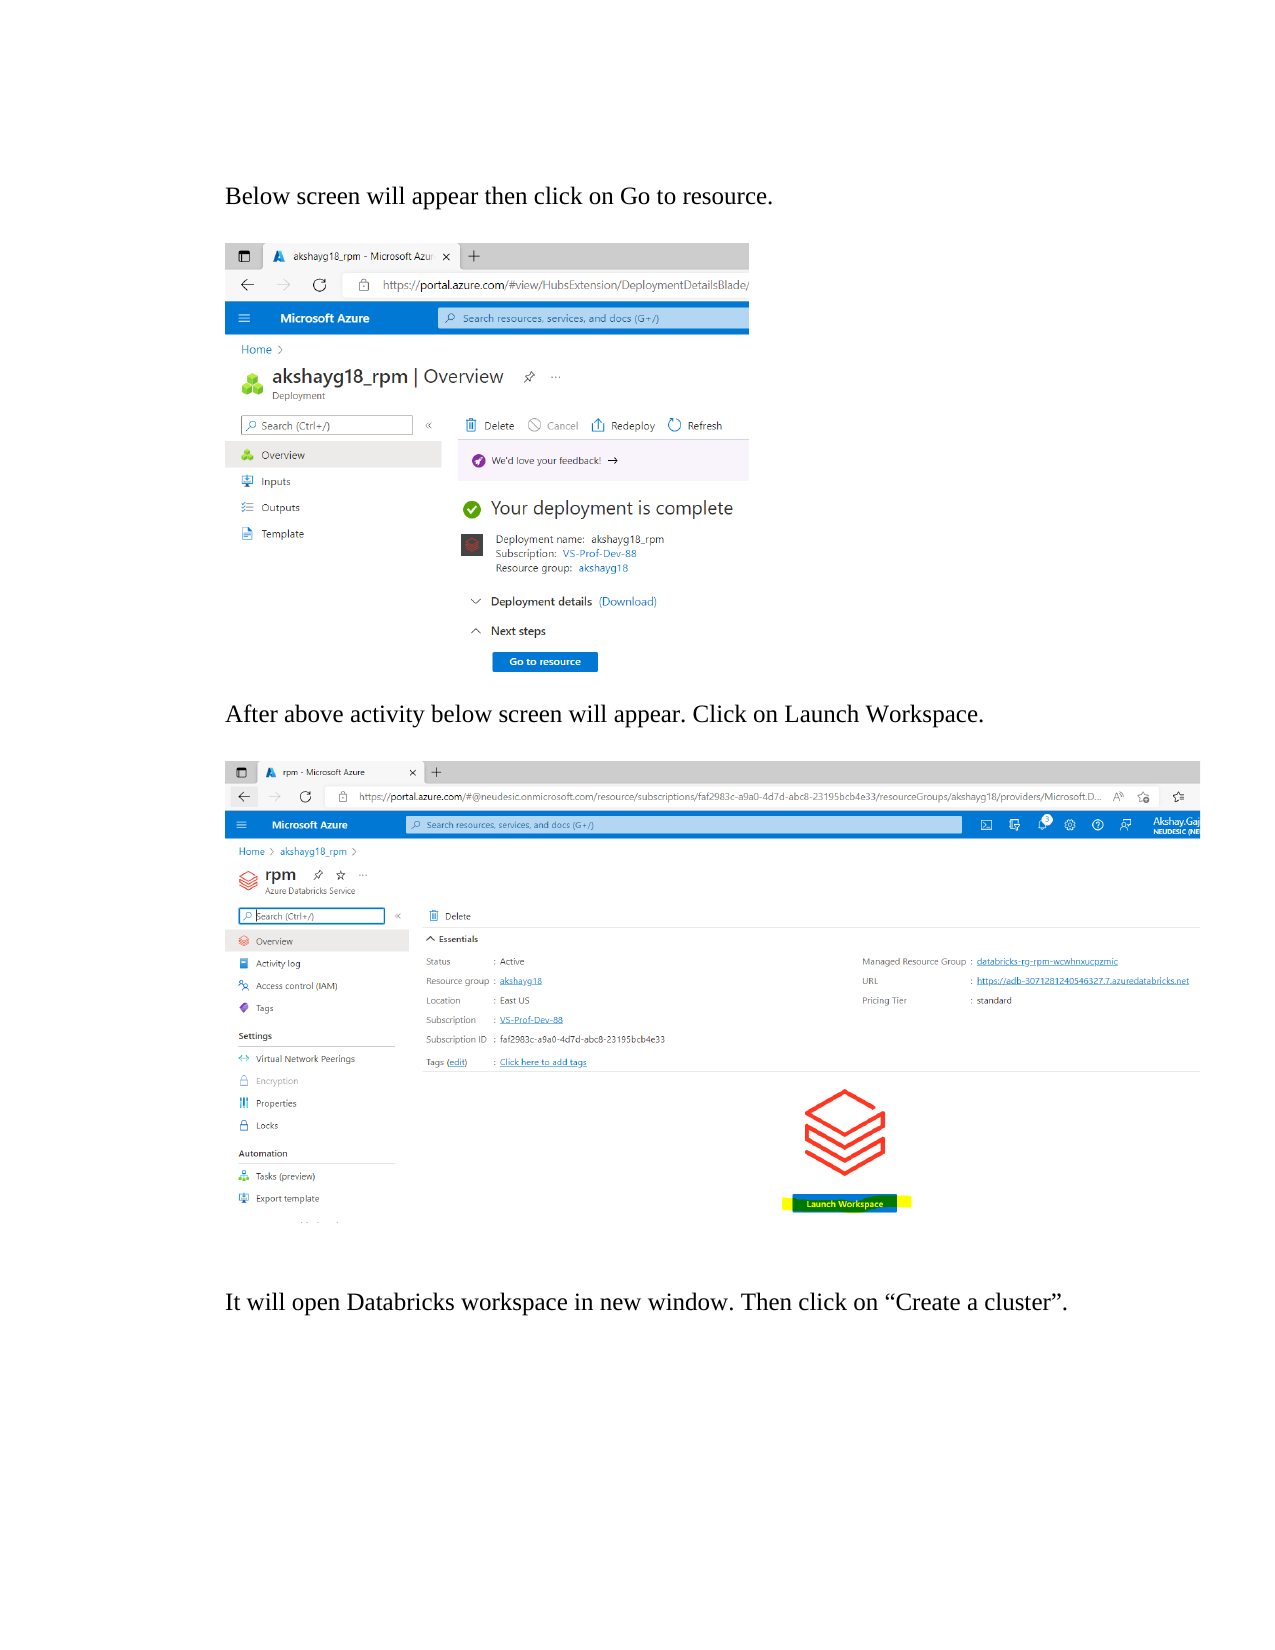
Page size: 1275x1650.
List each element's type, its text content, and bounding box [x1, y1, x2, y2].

picture [225, 243, 749, 697]
list After above activity below screen will appear. Click on Launch Workspace. [225, 699, 1125, 728]
list It will open Databricks workspace in new window. Then click on “Create a cluster”. [225, 1287, 1125, 1315]
picture [225, 761, 1200, 1223]
list Below screen will appear then click on Go to resource. [225, 181, 1125, 210]
